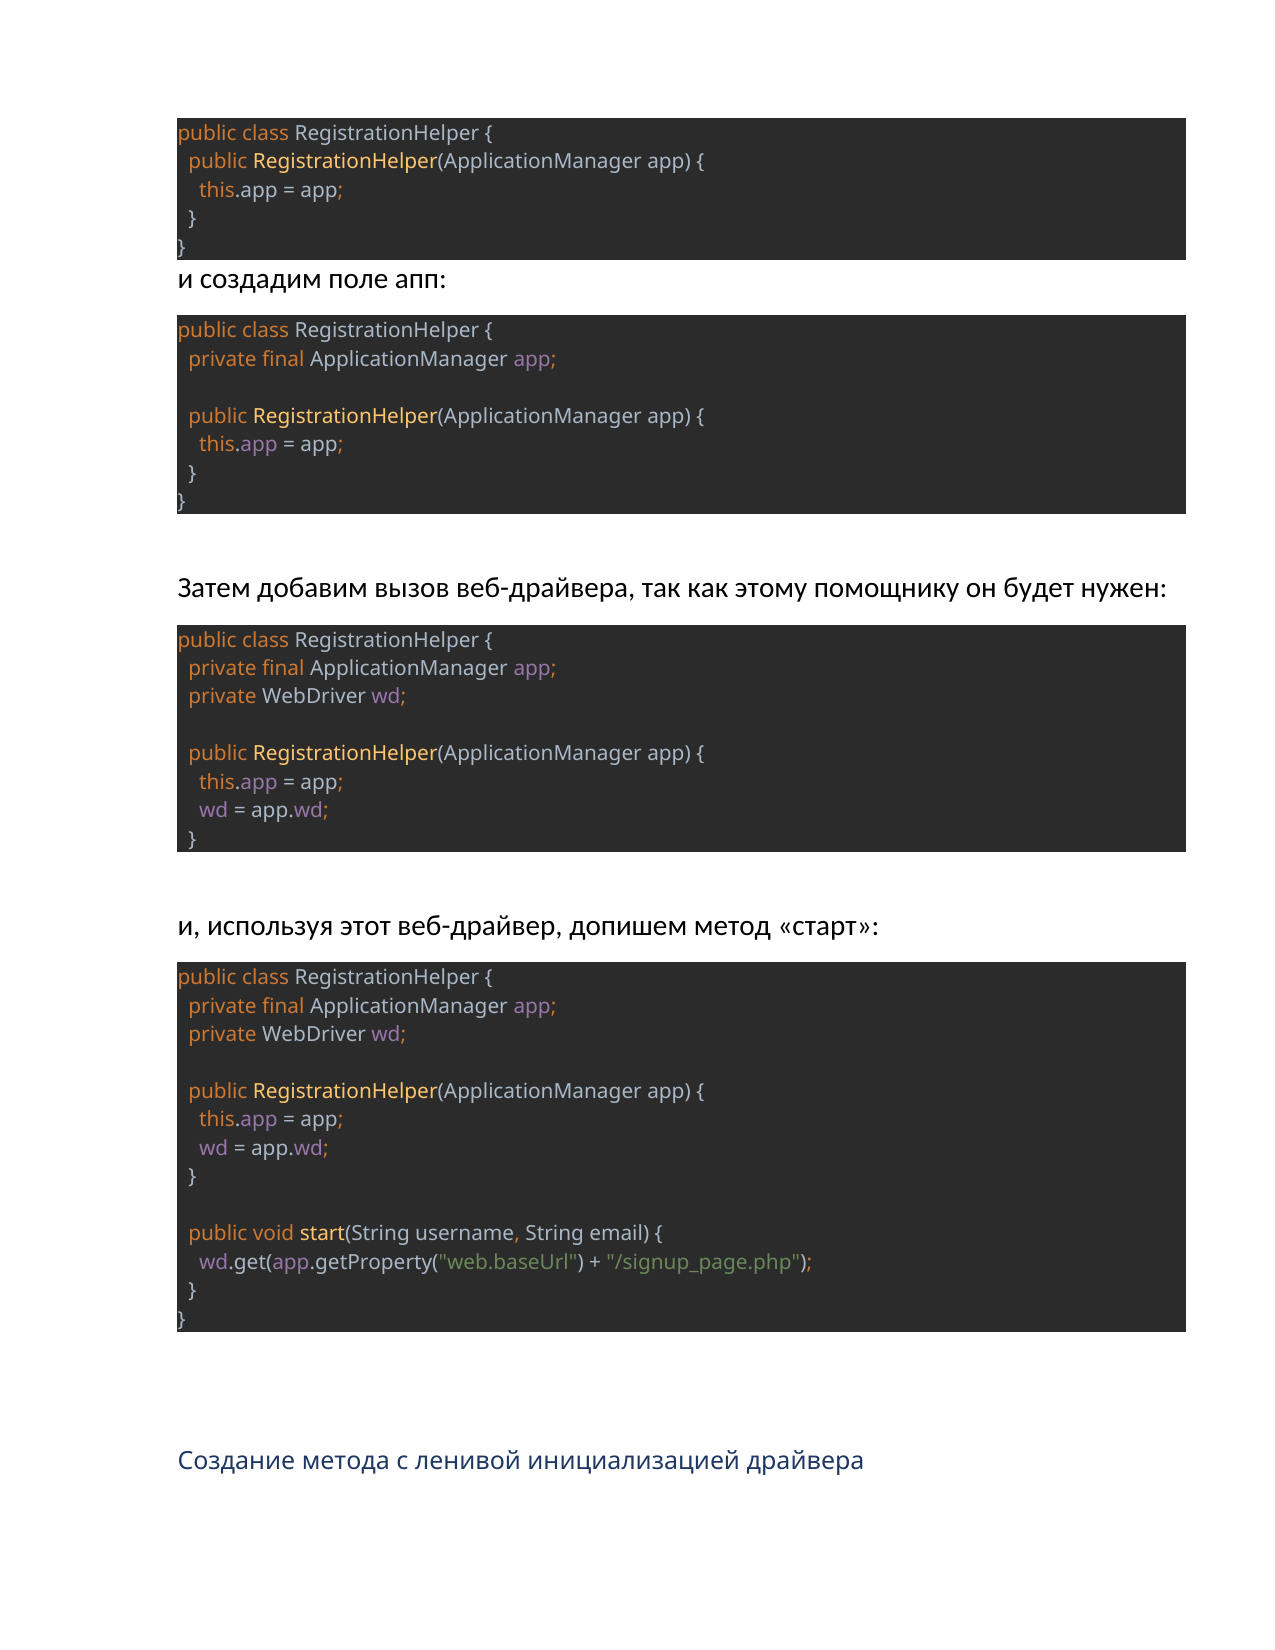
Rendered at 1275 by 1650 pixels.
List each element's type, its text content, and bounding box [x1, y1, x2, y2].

text и, используя этот веб-драйвер, допишем метод «старт»: [177, 907, 1186, 943]
text Затем добавим вызов веб-драйвера, так как этому помощнику он будет нужен: [177, 569, 1186, 605]
text public class RegistrationHelper { private final ApplicationManager app; public RegistrationHelper(ApplicationManager app) { this.app = app; } } [177, 315, 1186, 514]
text public class RegistrationHelper { private final ApplicationManager app; private WebDriver wd; public RegistrationHelper(ApplicationManager app) { this.app = app; wd = app.wd; } public void start(String username, String email) { wd.get(app.getProperty("web.baseUrl") + "/signup_page.php"); } } [177, 962, 1186, 1332]
text и создадим поле апп: [177, 260, 1186, 296]
subtitle Создание метода с ленивой инициализацией драйвера [177, 1442, 1186, 1476]
text public class RegistrationHelper { public RegistrationHelper(ApplicationManager app) { this.app = app; } } [177, 118, 1186, 260]
text public class RegistrationHelper { private final ApplicationManager app; private WebDriver wd; public RegistrationHelper(ApplicationManager app) { this.app = app; wd = app.wd; } [177, 625, 1186, 852]
